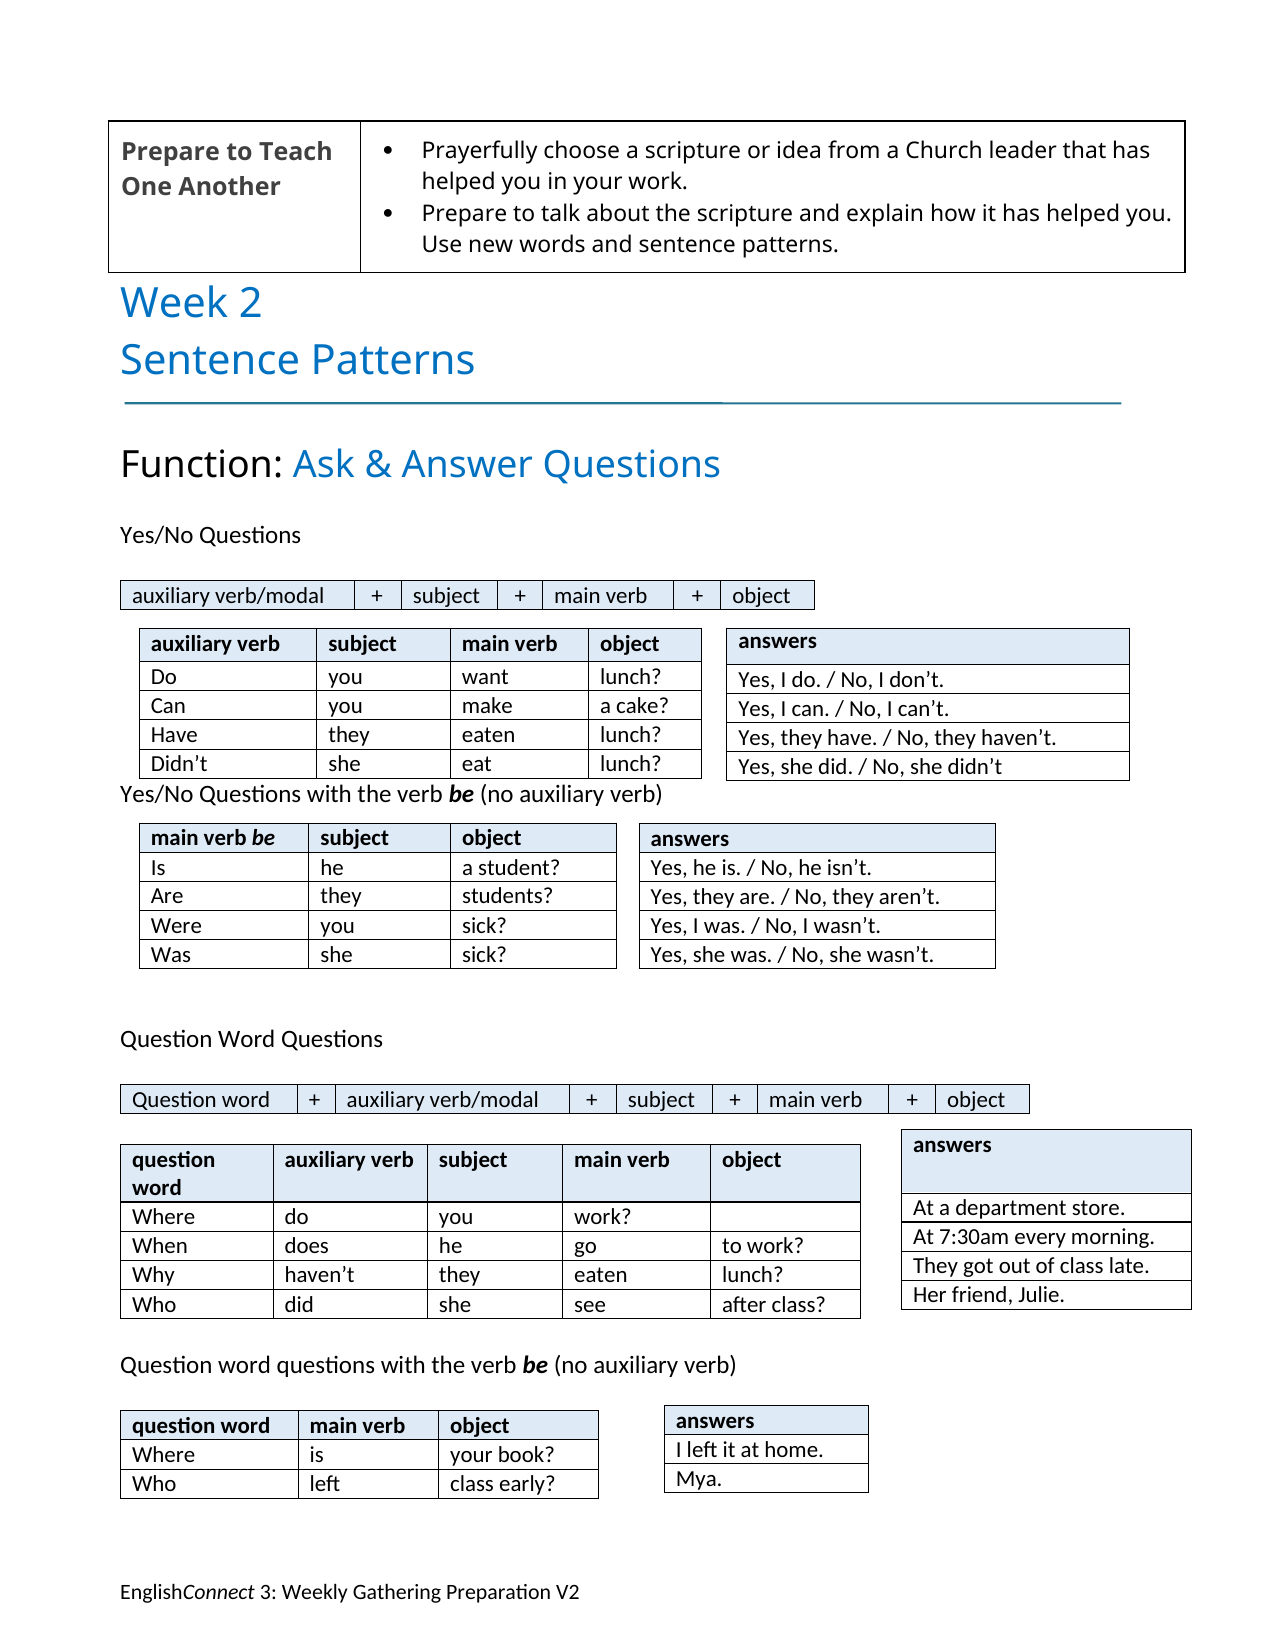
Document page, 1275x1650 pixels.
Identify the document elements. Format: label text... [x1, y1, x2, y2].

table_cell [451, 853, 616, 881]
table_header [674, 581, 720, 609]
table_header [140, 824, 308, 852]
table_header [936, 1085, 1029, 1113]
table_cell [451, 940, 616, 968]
text Question Word Questions [120, 1023, 1155, 1053]
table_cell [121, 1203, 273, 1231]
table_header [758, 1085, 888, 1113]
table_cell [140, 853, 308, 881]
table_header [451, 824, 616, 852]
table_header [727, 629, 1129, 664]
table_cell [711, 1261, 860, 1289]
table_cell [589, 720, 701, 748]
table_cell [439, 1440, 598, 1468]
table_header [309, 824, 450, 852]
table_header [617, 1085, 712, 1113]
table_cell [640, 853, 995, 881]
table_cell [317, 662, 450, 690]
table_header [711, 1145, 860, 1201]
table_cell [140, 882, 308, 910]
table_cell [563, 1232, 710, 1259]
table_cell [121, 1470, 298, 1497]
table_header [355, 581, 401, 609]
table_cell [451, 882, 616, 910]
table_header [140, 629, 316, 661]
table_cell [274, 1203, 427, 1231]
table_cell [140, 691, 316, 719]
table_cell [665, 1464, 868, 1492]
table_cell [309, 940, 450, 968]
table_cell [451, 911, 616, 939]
text Yes/No Questions with the verb be (no auxiliary verb) [120, 641, 1155, 809]
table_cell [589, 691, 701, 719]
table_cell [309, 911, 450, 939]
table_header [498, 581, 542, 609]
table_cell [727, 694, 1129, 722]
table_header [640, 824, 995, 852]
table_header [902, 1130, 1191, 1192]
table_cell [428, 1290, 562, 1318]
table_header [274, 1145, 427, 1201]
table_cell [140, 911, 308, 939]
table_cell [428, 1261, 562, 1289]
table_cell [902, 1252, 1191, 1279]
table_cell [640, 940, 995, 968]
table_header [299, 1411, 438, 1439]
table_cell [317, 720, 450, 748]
subtitle Function: Ask & Answer Questions [120, 438, 1155, 489]
text Question word questions with the verb be (no auxiliary verb) [120, 1349, 1155, 1380]
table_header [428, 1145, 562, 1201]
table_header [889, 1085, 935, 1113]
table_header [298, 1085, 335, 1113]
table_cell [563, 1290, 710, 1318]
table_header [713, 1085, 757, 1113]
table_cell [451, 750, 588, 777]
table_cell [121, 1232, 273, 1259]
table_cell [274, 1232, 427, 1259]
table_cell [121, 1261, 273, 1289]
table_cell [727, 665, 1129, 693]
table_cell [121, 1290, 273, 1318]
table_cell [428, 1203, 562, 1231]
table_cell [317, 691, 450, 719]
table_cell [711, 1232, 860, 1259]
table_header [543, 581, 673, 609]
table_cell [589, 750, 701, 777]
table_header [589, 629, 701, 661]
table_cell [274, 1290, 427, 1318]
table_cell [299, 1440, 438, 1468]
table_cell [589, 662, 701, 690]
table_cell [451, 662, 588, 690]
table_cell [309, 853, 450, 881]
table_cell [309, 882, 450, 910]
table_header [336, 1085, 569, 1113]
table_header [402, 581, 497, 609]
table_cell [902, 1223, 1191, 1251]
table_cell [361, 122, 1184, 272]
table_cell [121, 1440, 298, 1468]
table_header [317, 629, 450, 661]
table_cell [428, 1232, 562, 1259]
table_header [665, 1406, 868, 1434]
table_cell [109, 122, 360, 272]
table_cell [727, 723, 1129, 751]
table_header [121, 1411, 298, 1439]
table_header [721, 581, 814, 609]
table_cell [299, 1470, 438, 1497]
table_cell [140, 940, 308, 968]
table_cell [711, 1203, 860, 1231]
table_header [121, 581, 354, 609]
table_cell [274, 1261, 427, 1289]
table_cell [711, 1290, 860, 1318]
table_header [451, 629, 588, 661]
text Yes/No Questions [120, 519, 1155, 550]
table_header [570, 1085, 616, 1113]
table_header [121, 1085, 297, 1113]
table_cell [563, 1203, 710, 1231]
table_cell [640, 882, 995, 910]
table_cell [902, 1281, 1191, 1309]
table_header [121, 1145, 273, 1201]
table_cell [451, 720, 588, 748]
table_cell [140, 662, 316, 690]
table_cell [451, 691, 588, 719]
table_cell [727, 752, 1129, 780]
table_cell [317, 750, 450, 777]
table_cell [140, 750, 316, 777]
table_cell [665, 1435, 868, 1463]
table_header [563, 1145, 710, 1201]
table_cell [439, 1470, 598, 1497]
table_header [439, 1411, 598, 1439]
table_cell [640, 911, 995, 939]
subtitle Week 2 [120, 273, 1155, 330]
text Sentence Patterns [120, 330, 1155, 387]
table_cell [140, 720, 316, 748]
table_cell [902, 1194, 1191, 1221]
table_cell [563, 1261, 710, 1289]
